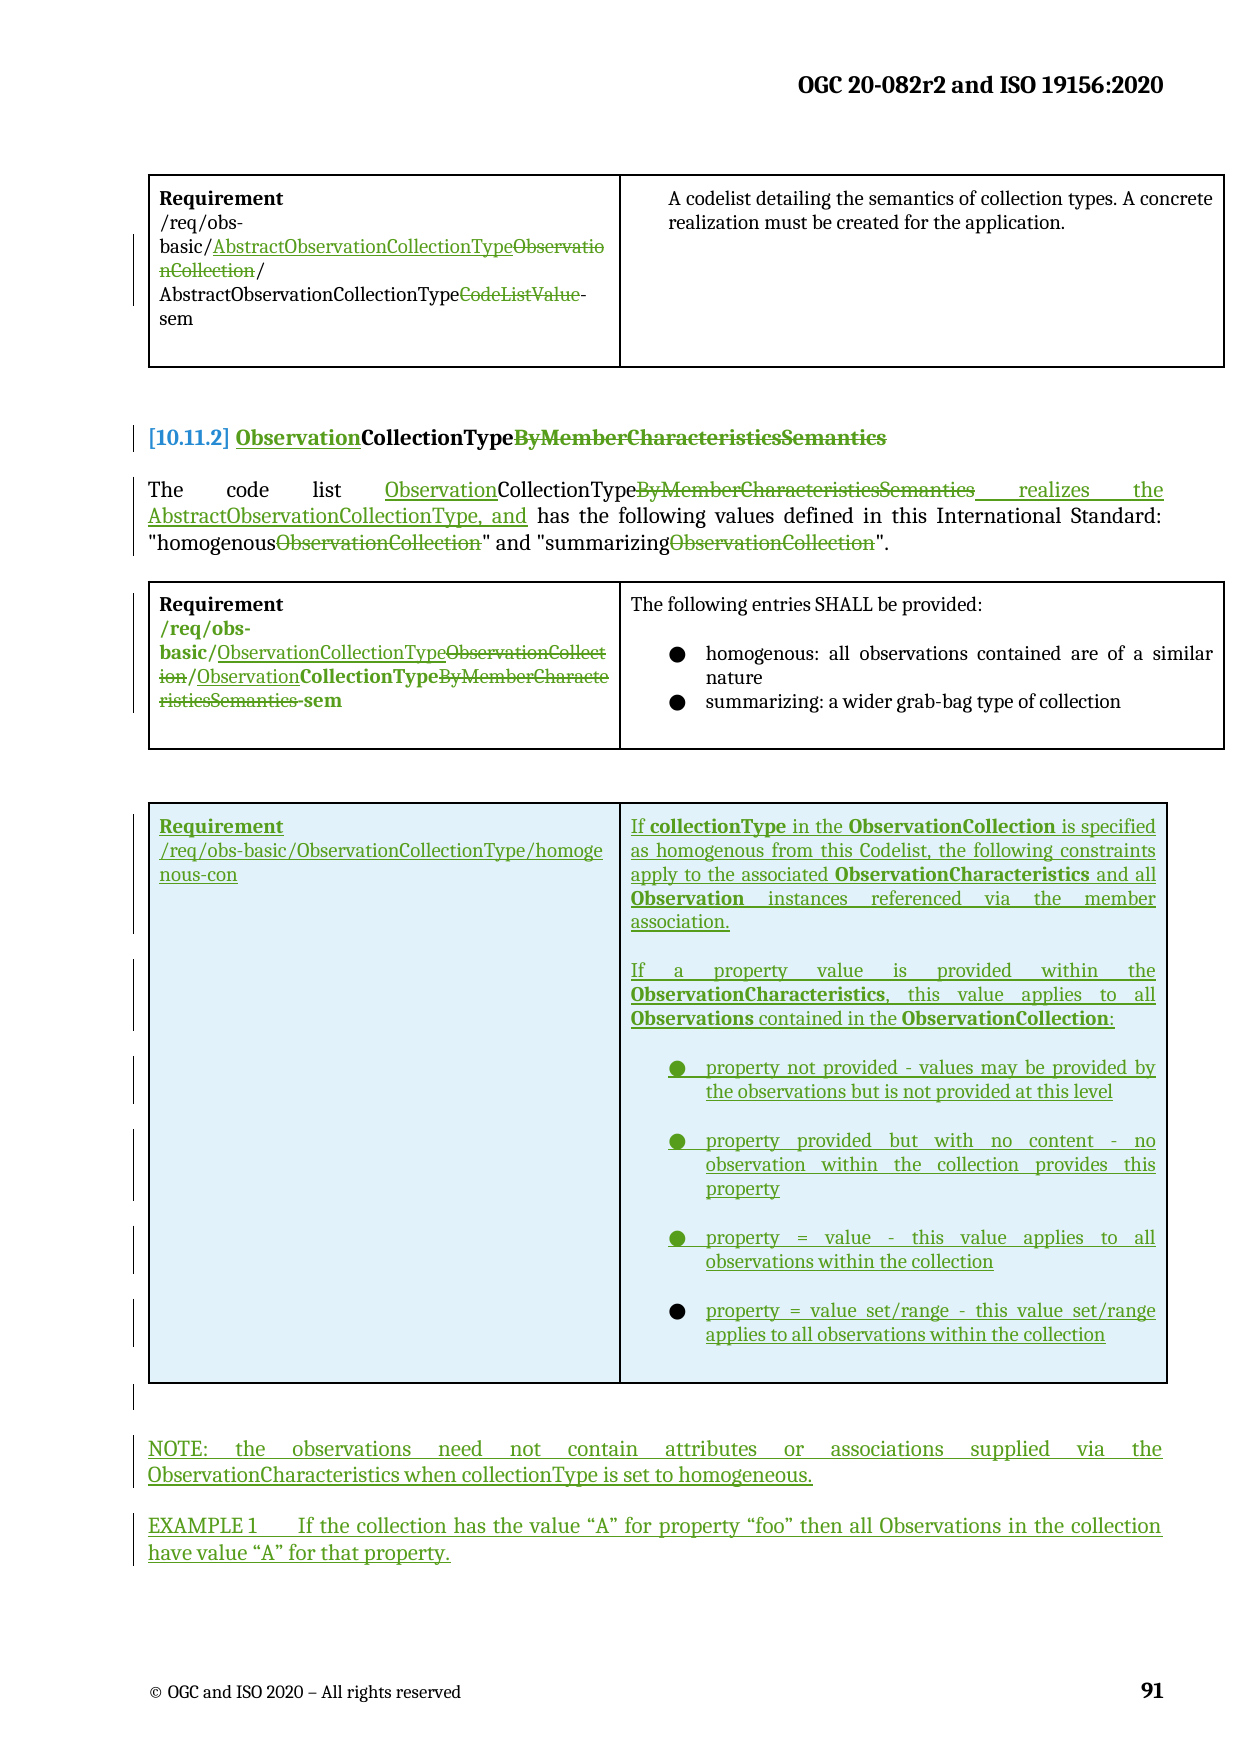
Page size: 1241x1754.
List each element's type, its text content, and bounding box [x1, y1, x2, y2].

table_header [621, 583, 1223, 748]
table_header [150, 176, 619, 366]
text The code list CollectionType has the following values defined in this International Standard: "homogenous" and "summarizing". [148, 477, 1163, 556]
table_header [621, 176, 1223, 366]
subtitle CollectionType [148, 425, 1163, 452]
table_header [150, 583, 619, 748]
